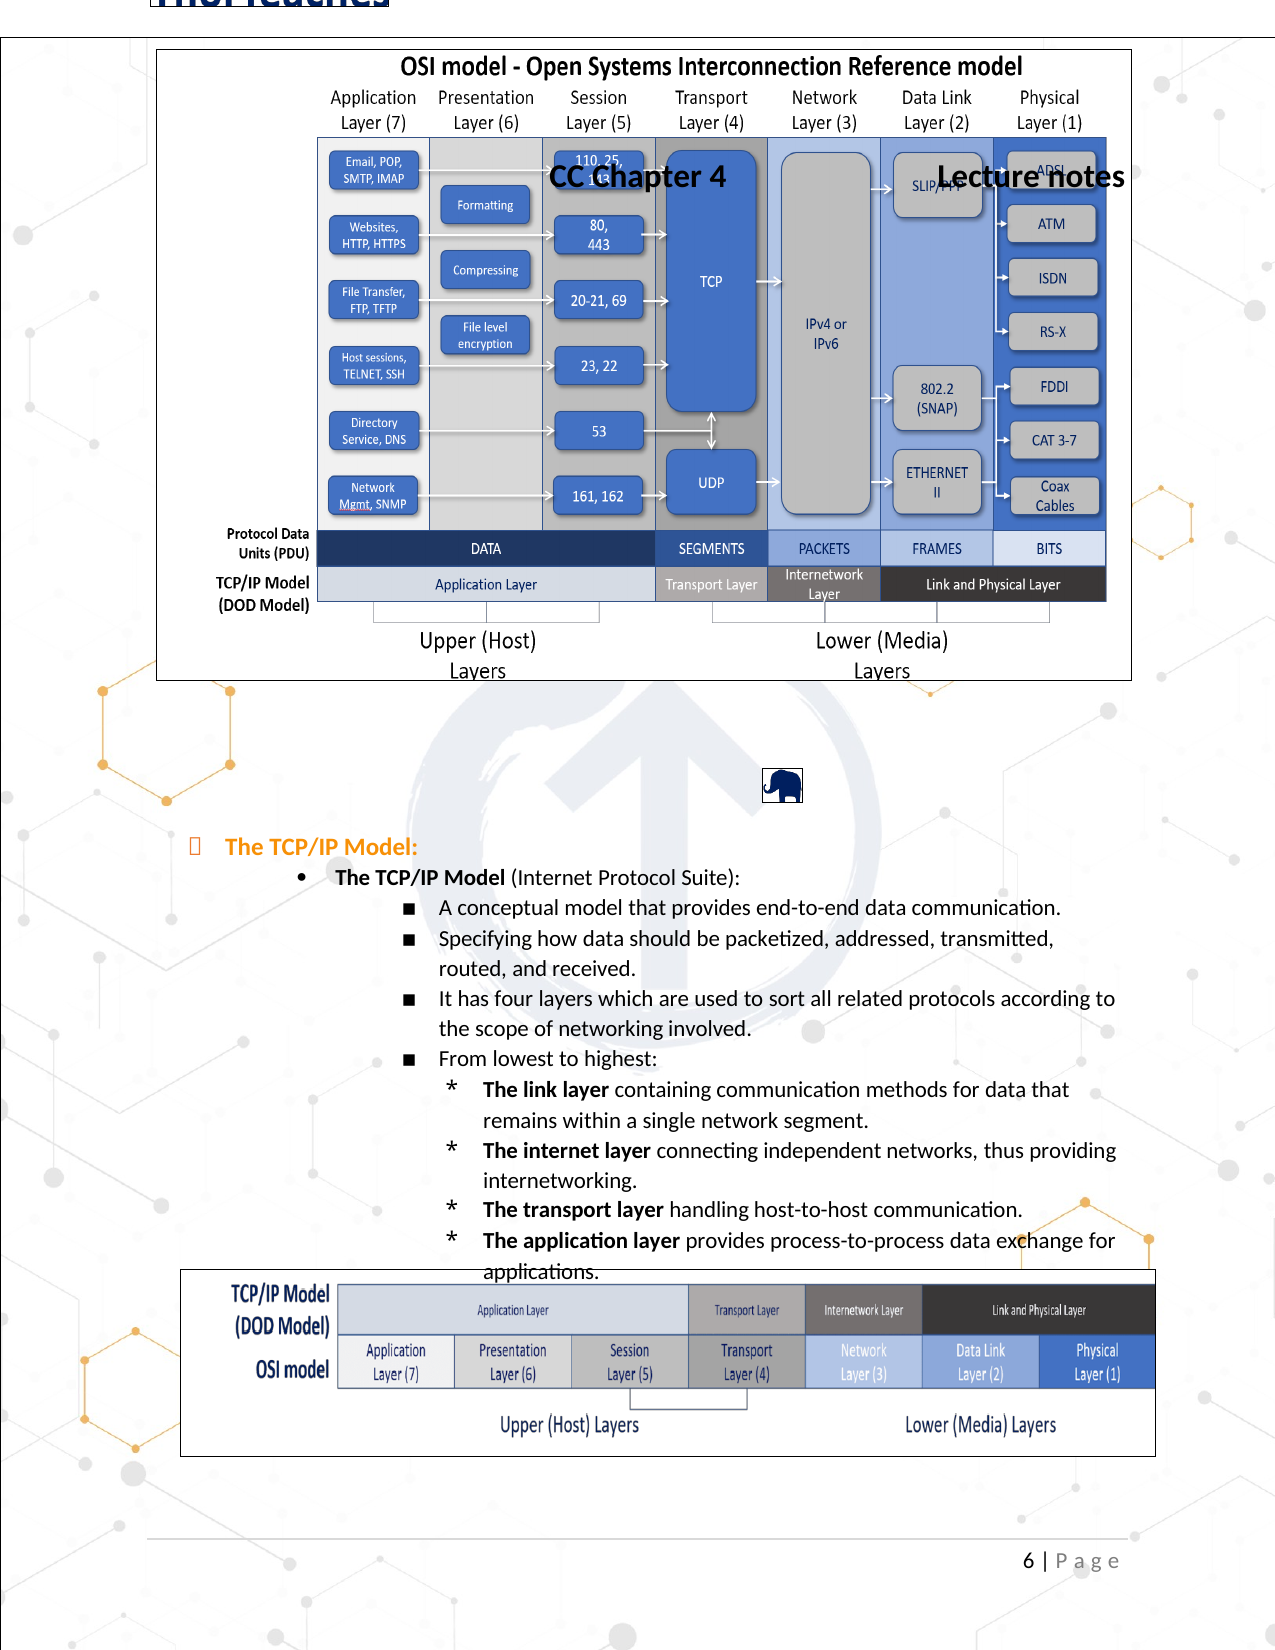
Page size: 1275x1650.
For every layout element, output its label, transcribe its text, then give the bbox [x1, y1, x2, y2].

picture [151, 0, 388, 6]
list Specifying how data should be packetized, addressed, transmitted, routed, and received. [401, 921, 1057, 982]
text internetworking. [483, 1166, 1135, 1194]
list The application layer provides process-to-process data exchange for applications. [445, 1224, 1119, 1285]
list | P a g e [1023, 1546, 1135, 1574]
list From lowest to highest: [401, 1042, 1135, 1073]
list It has four layers which are used to sort all related protocols according to [401, 984, 1135, 1012]
list The internet layer connecting independent networks, thus providing [445, 1136, 1135, 1164]
picture [1, 38, 1275, 1650]
list A conceptual model that provides end-to-end data communication. [401, 891, 1135, 921]
list The TCP/IP Model (Internet Protocol Suite): [298, 862, 1135, 891]
subtitle  The TCP/IP Model: [187, 828, 1135, 862]
list The link layer containing communication methods for data that remains within a single network segment. [445, 1073, 1075, 1134]
text the scope of networking involved. [438, 1015, 1135, 1042]
list The transport layer handling host-to-host communication. [445, 1194, 1135, 1224]
subtitle CC Chapter 4 Lecture notes [549, 155, 1135, 196]
